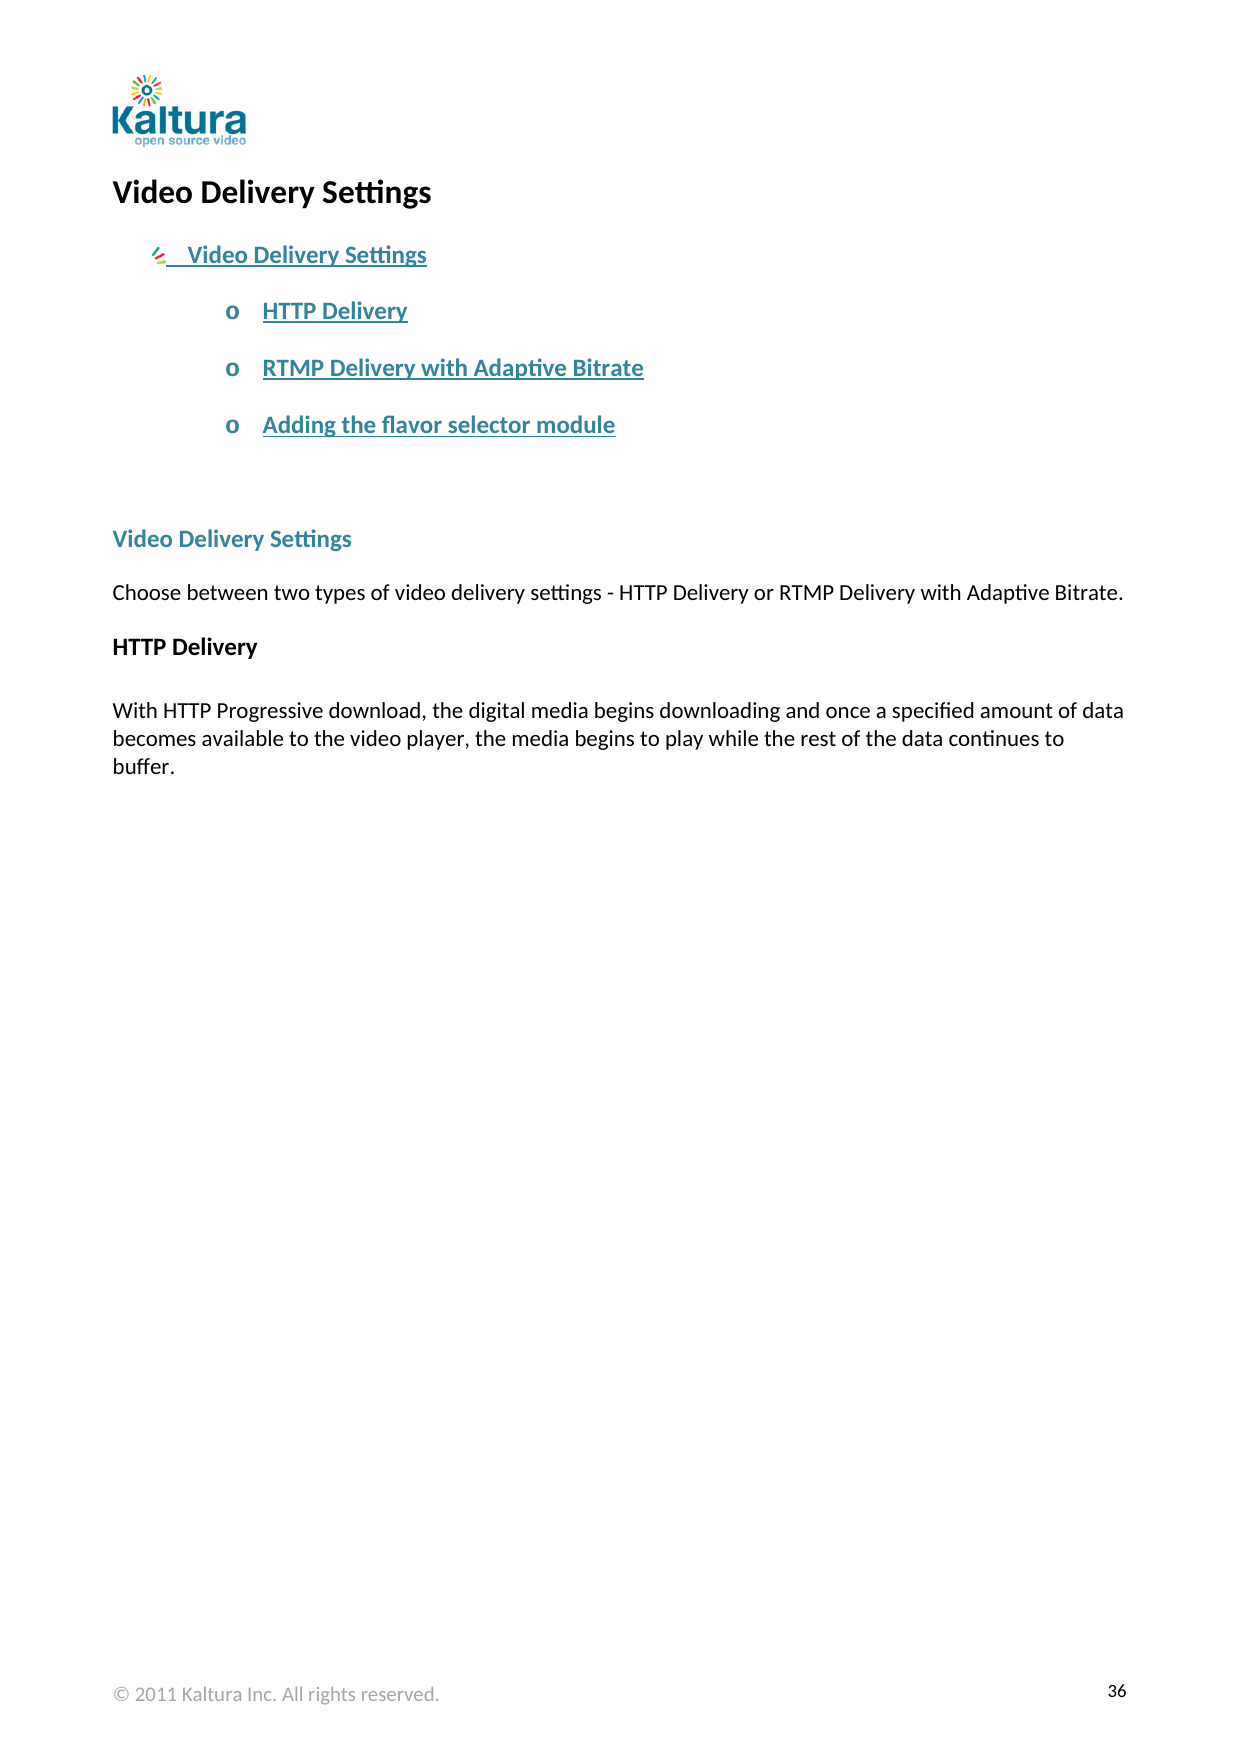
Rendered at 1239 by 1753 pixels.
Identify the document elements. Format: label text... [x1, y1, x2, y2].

text Video Delivery Settings [112, 172, 1126, 212]
picture [232, 124, 240, 129]
text Video Delivery Settings [112, 523, 1126, 553]
text With HTTP Progressive download, the digital media begins downloading and once a specified amount of data becomes available to the video player, the media begins to play while the rest of the data continues to buffer. [112, 696, 1126, 780]
text HTTP Delivery [112, 632, 1126, 662]
list Adding the flavor selector module [225, 409, 1126, 441]
picture [112, 75, 246, 147]
text Choose between two types of video delivery settings - HTTP Delivery or RTMP Delivery with Adaptive Bitrate. [112, 578, 1126, 607]
picture [151, 246, 166, 264]
list Video Delivery Settings [150, 239, 1126, 270]
list RTMP Delivery with Adaptive Bitrate [225, 352, 1126, 384]
list HTTP Delivery [225, 295, 1126, 327]
